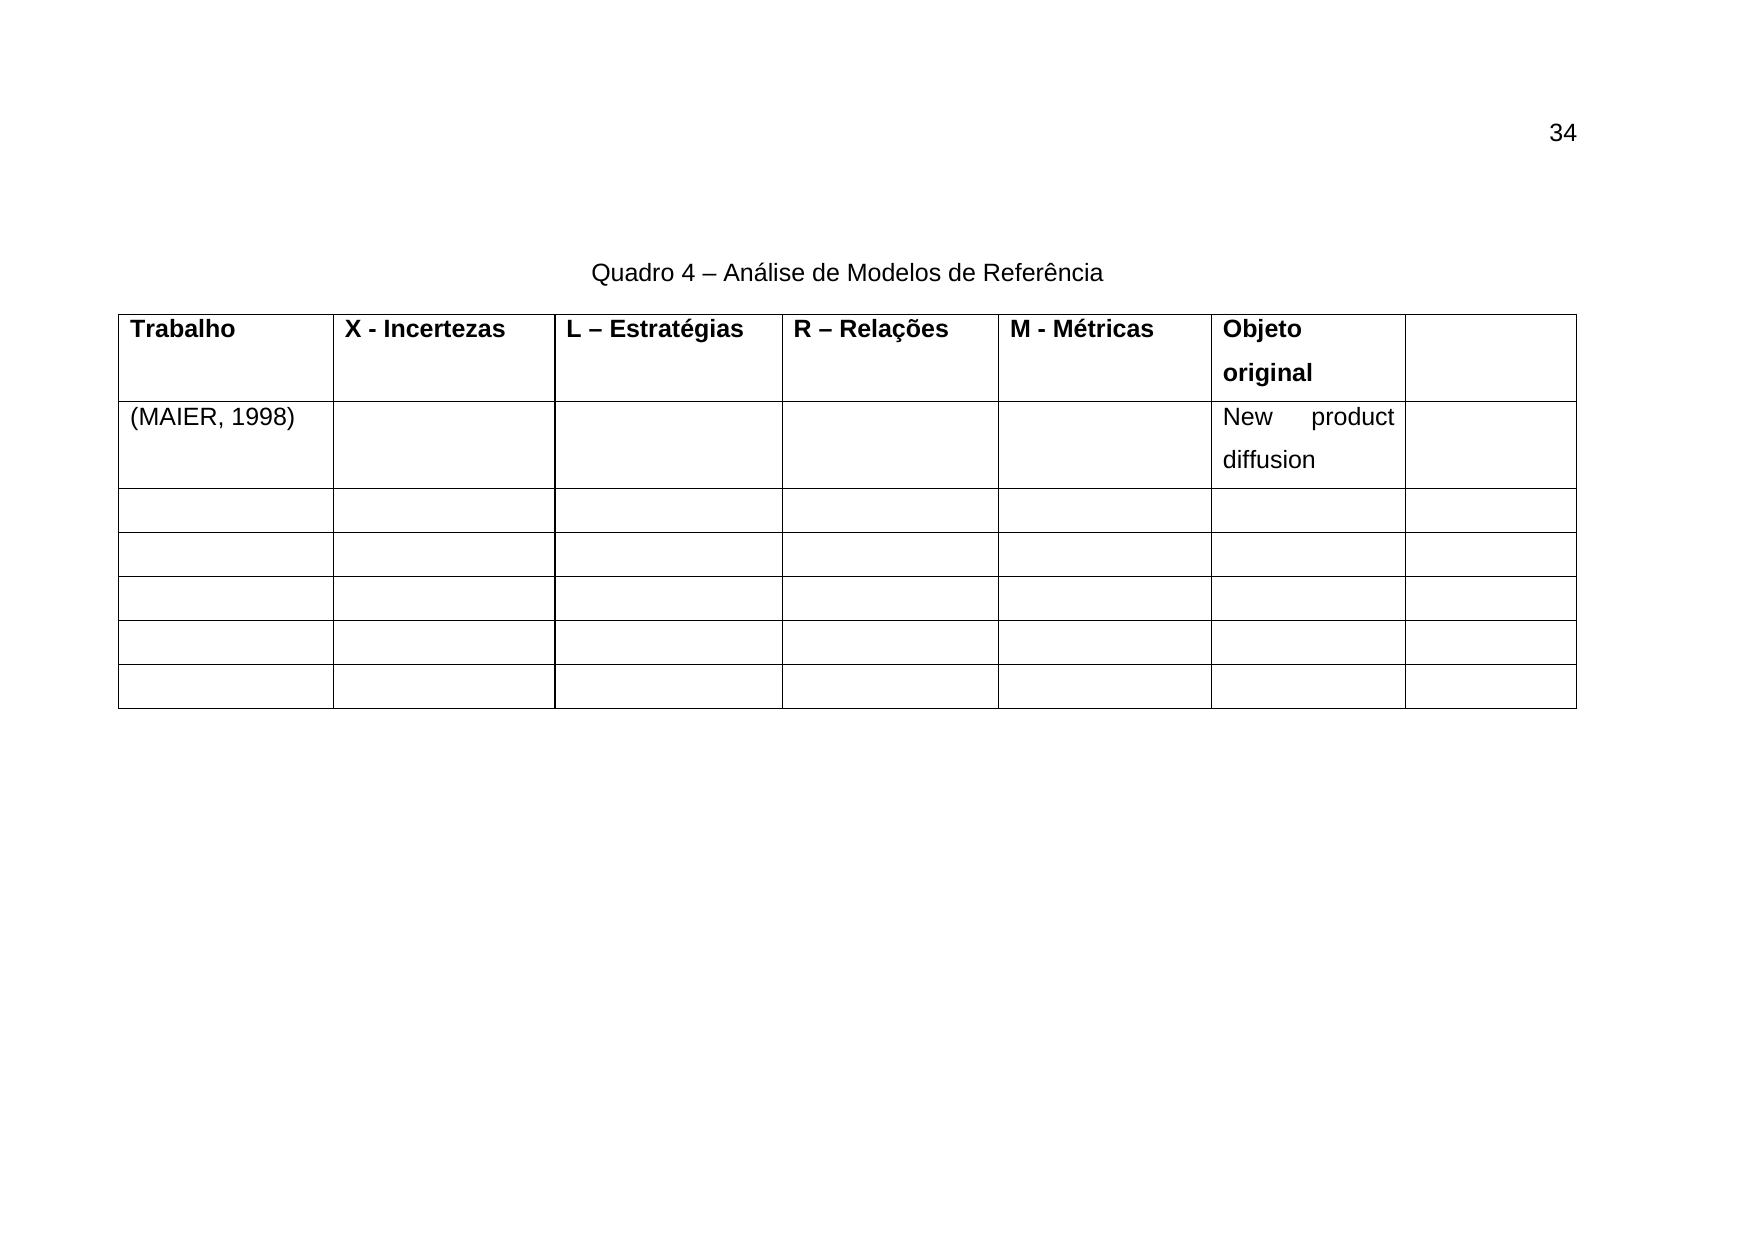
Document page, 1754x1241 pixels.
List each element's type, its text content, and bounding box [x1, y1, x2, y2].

table_cell [334, 621, 554, 664]
table_cell [334, 533, 554, 576]
table_cell [1406, 533, 1576, 576]
table_cell [783, 402, 998, 488]
table_cell [556, 577, 782, 620]
table_cell [556, 533, 782, 576]
table_cell [556, 621, 782, 664]
table_cell [999, 533, 1211, 576]
table_cell [1406, 577, 1576, 620]
table_cell [119, 489, 333, 532]
table_cell [999, 665, 1211, 708]
table_header L – Estratégias [556, 315, 782, 401]
table_cell [556, 402, 782, 488]
table_cell [783, 577, 998, 620]
table_cell [783, 489, 998, 532]
table_cell [1212, 665, 1405, 708]
table_header Trabalho [119, 315, 333, 401]
table_cell [999, 621, 1211, 664]
table_header M - Métricas [999, 315, 1211, 401]
table_cell [1212, 577, 1405, 620]
table_cell [334, 665, 554, 708]
table_cell [1406, 665, 1576, 708]
table_header R – Relações [783, 315, 998, 401]
table_cell [556, 489, 782, 532]
table_header X - Incertezas [334, 315, 554, 401]
table_cell [1406, 621, 1576, 664]
table_cell New product diffusion [1212, 402, 1405, 488]
table_cell [1406, 402, 1576, 488]
table_cell [1212, 621, 1405, 664]
table_cell [119, 665, 333, 708]
table_cell [119, 533, 333, 576]
table_cell [999, 577, 1211, 620]
table_cell (MAIER, 1998) [119, 402, 333, 488]
table_cell [999, 489, 1211, 532]
table_cell [334, 489, 554, 532]
table_cell [783, 621, 998, 664]
table_header Objeto original [1212, 315, 1405, 401]
table_cell [556, 665, 782, 708]
table_cell [1212, 533, 1405, 576]
table_cell [783, 533, 998, 576]
table_cell [1406, 489, 1576, 532]
table_cell [119, 621, 333, 664]
table_cell [999, 402, 1211, 488]
table_cell [783, 665, 998, 708]
table_cell [1212, 489, 1405, 532]
table_cell [334, 402, 554, 488]
table_header [1406, 315, 1576, 401]
table_cell [334, 577, 554, 620]
table_cell [119, 577, 333, 620]
